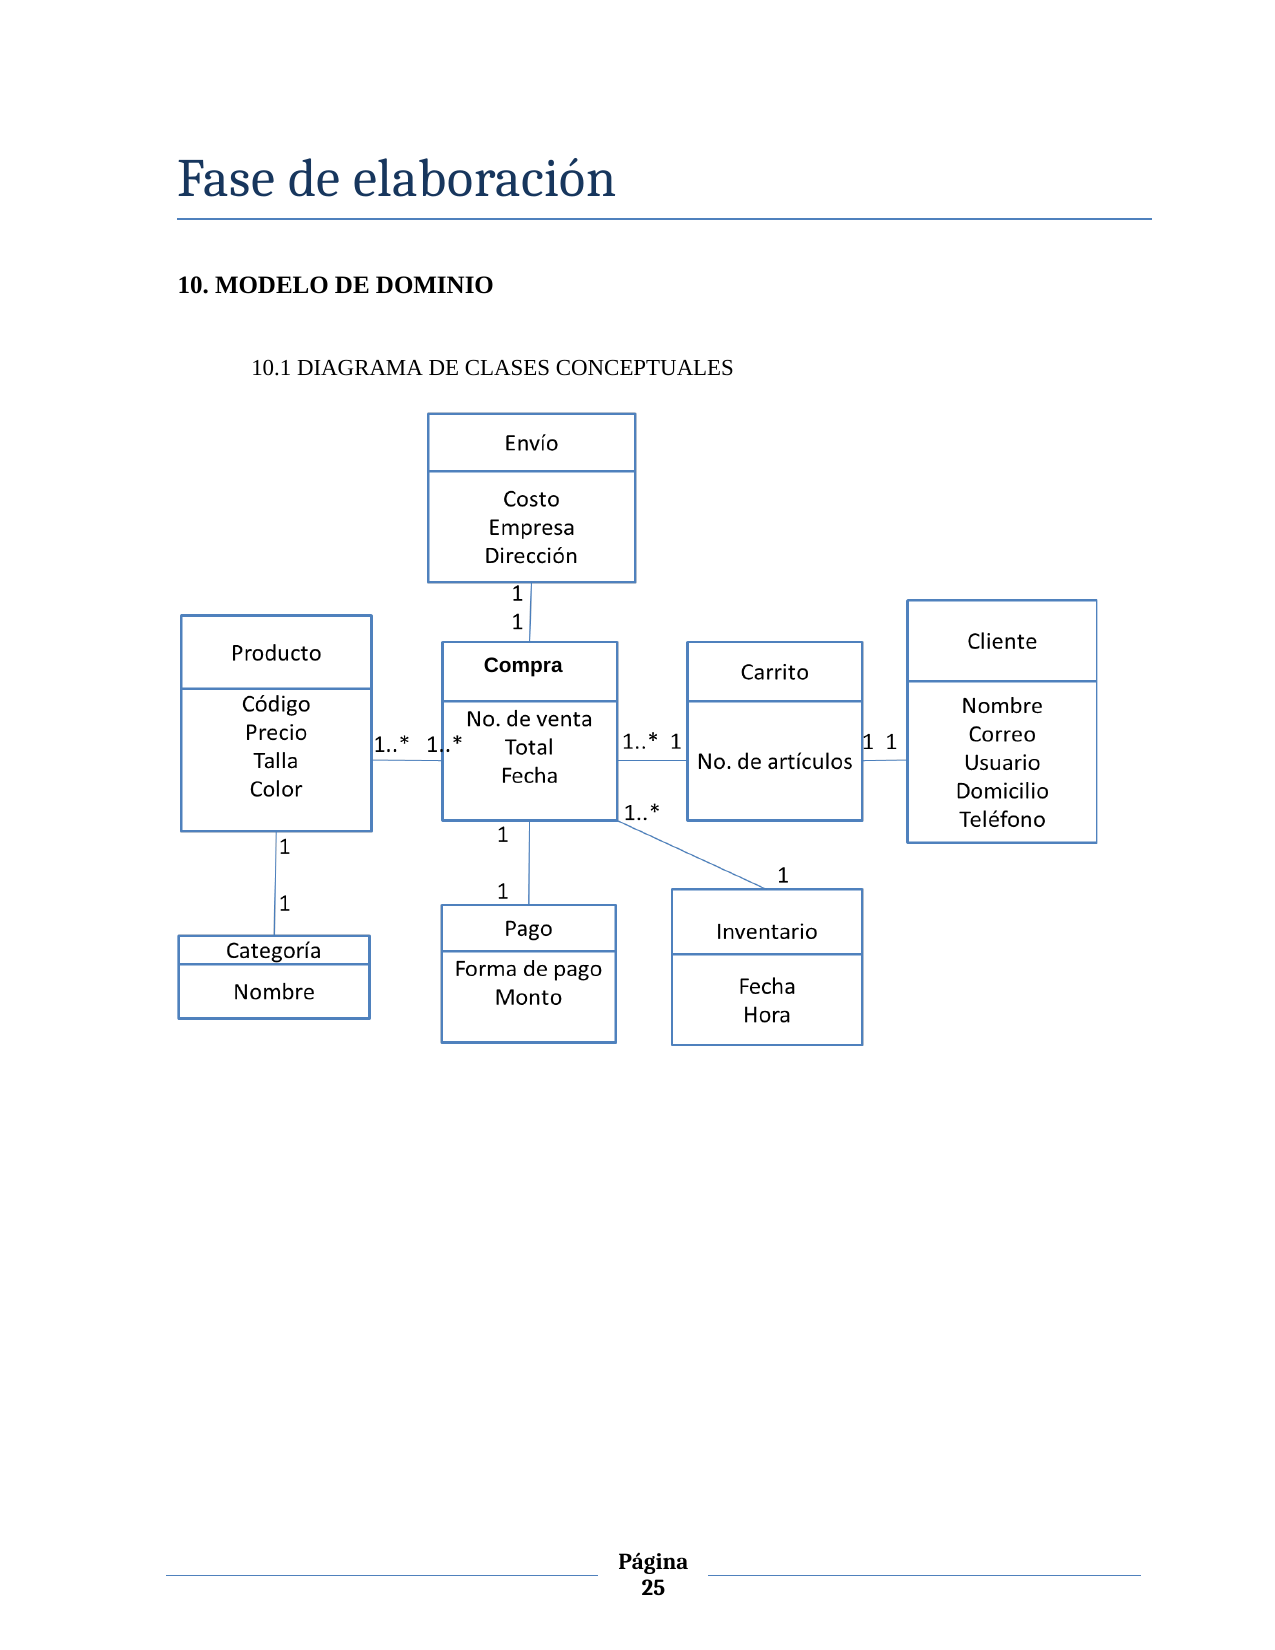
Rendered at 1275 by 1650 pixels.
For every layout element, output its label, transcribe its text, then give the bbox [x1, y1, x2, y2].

picture [177, 405, 1098, 1046]
title Fase de elaboración [177, 148, 1152, 218]
subtitle 10. MODELO DE DOMINIO [177, 270, 1152, 299]
text 10.1 DIAGRAMA DE CLASES CONCEPTUALES [177, 354, 1152, 381]
